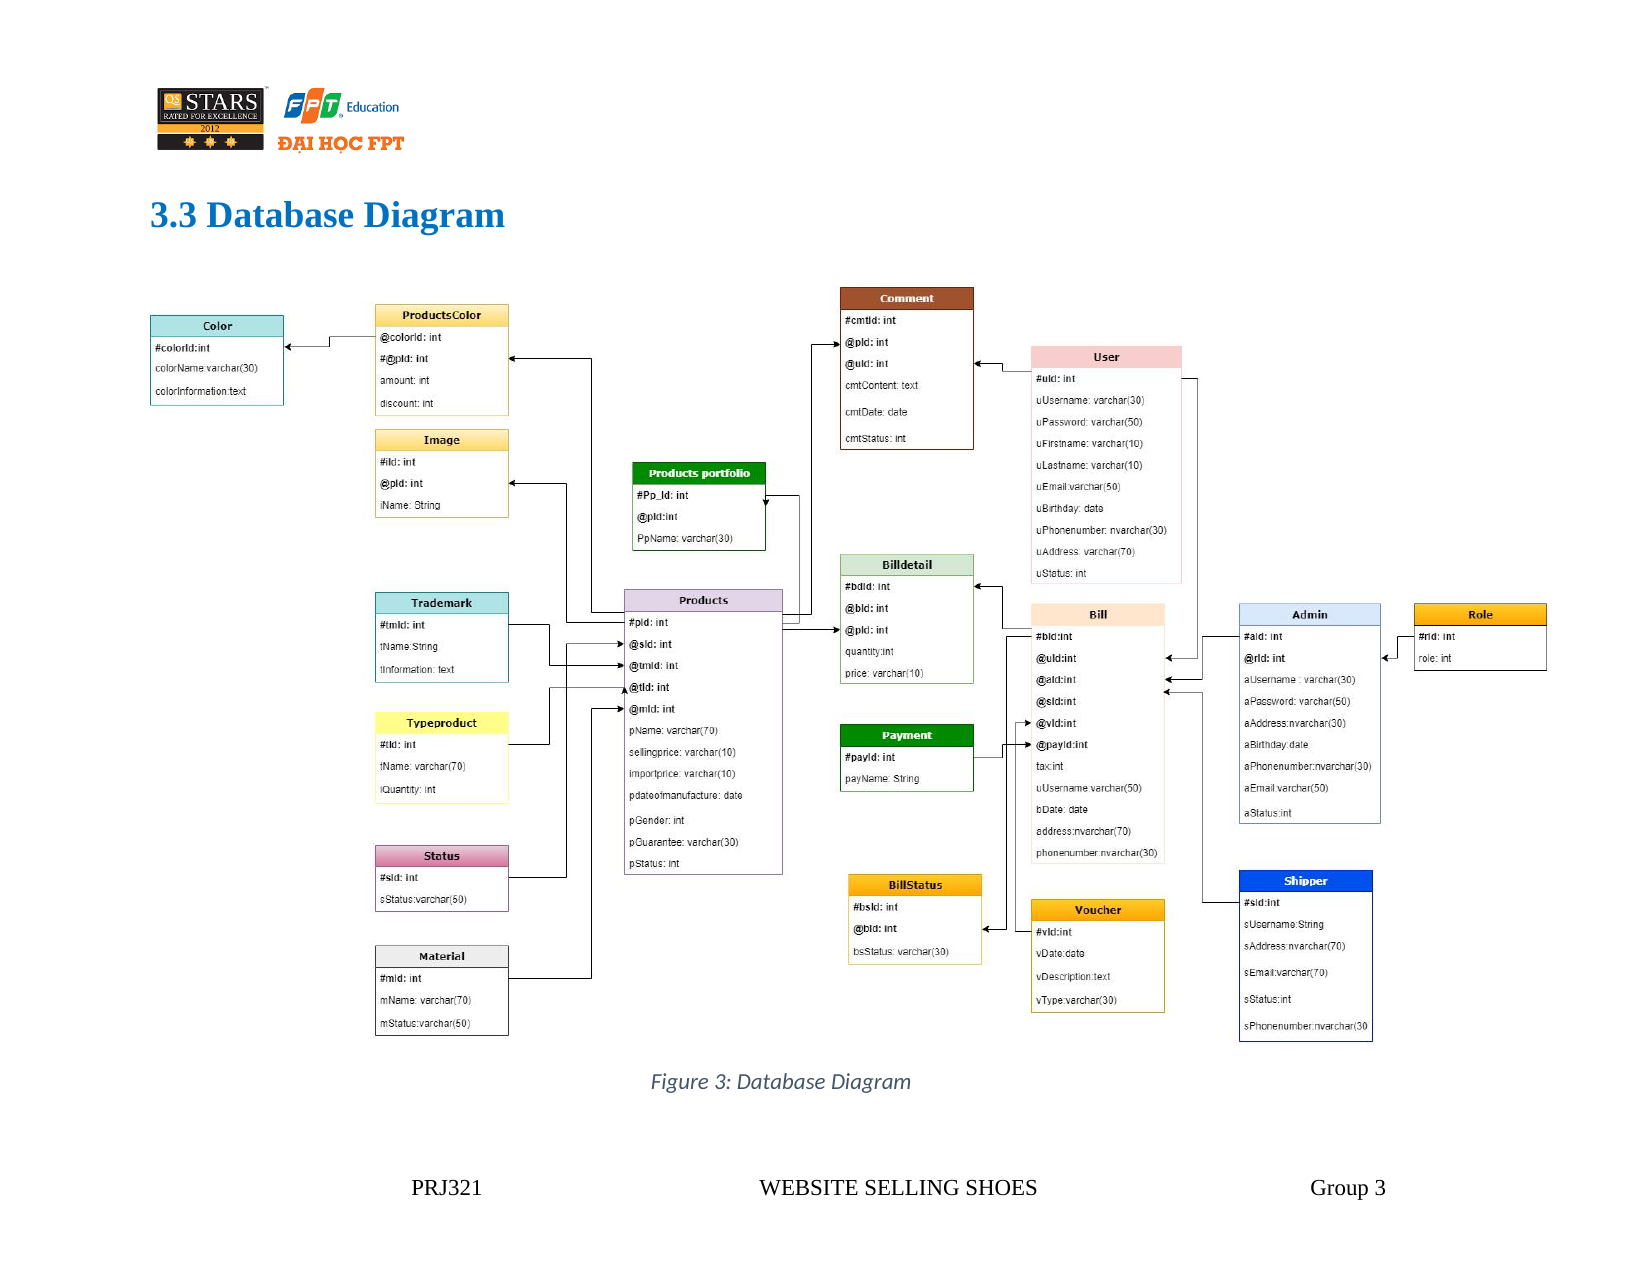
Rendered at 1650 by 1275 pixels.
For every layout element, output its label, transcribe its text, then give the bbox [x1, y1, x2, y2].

subtitle 3.3 Database Diagram [150, 193, 1647, 236]
picture [150, 287, 1547, 1044]
picture [150, 75, 410, 162]
